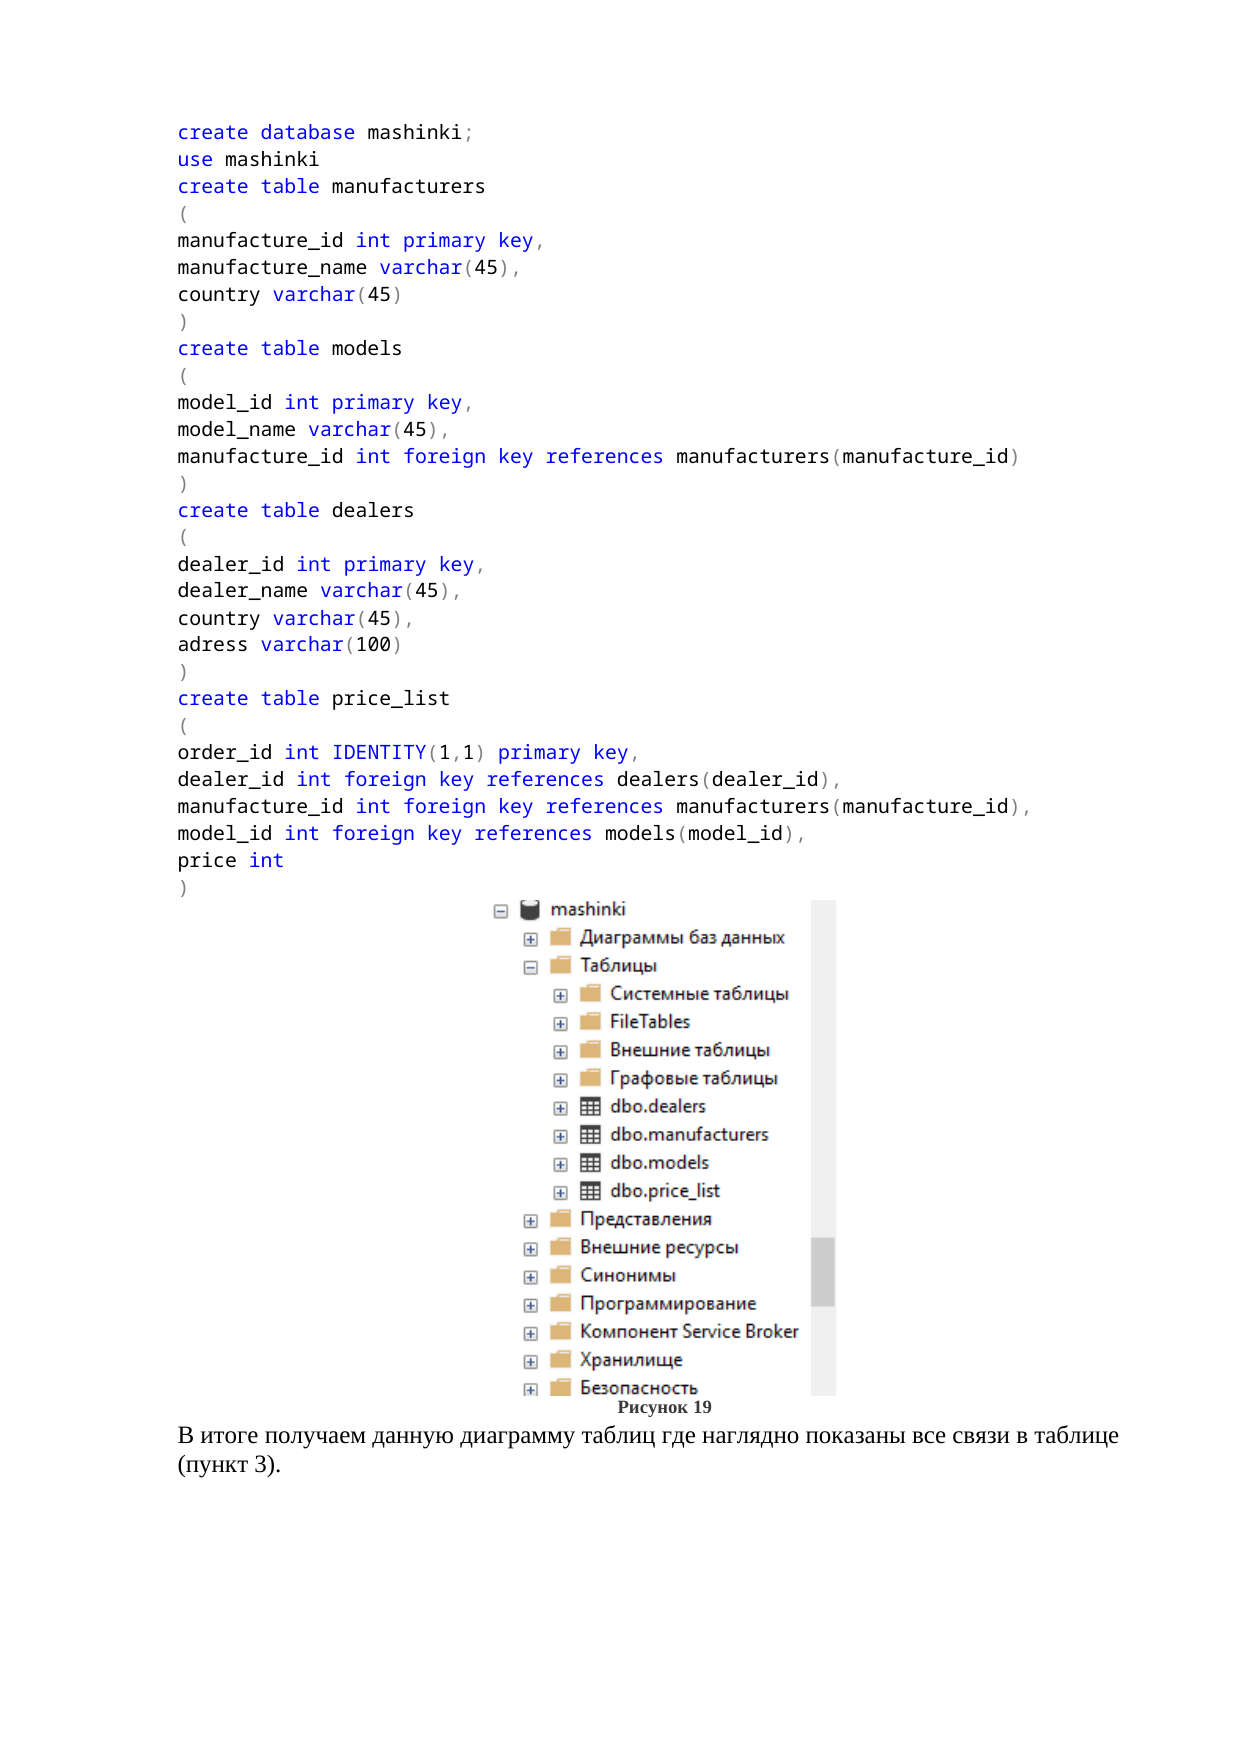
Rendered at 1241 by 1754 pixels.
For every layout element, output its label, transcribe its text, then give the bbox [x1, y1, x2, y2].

text manufacture_id int foreign key references manufacturers(manufacture_id) [177, 442, 1152, 469]
text model_name varchar(45), [177, 415, 1152, 442]
text dealer_id int primary key, [177, 550, 1152, 577]
text dealer_id int foreign key references dealers(dealer_id), [177, 766, 1152, 793]
text order_id int IDENTITY(1,1) primary key, [177, 739, 1152, 766]
text ( [177, 361, 1152, 388]
picture [491, 900, 838, 1396]
text ( [177, 523, 1152, 550]
text create table dealers [177, 496, 1152, 523]
text adress varchar(100) [177, 631, 1152, 658]
text create database mashinki; [177, 118, 1152, 145]
text manufacture_id int primary key, [177, 226, 1152, 253]
text manufacture_name varchar(45), [177, 253, 1152, 280]
text create table models [177, 334, 1152, 361]
text ) [177, 658, 1152, 685]
text model_id int foreign key references models(model_id), [177, 819, 1152, 847]
text ( [177, 199, 1152, 226]
text use mashinki [177, 145, 1152, 172]
text country varchar(45) [177, 280, 1152, 307]
text dealer_name varchar(45), [177, 577, 1152, 604]
text create table manufacturers [177, 172, 1152, 199]
text В итоге получаем данную диаграмму таблиц где наглядно показаны все связи в таблице (пункт 3). [177, 1421, 1152, 1478]
text manufacture_id int foreign key references manufacturers(manufacture_id), [177, 793, 1152, 819]
text price int [177, 847, 1152, 873]
text create table price_list [177, 685, 1152, 712]
text ) [177, 307, 1152, 334]
text ( [177, 712, 1152, 739]
text model_id int primary key, [177, 388, 1152, 415]
text ) [177, 873, 1152, 901]
text country varchar(45), [177, 604, 1152, 631]
text ) [177, 469, 1152, 496]
